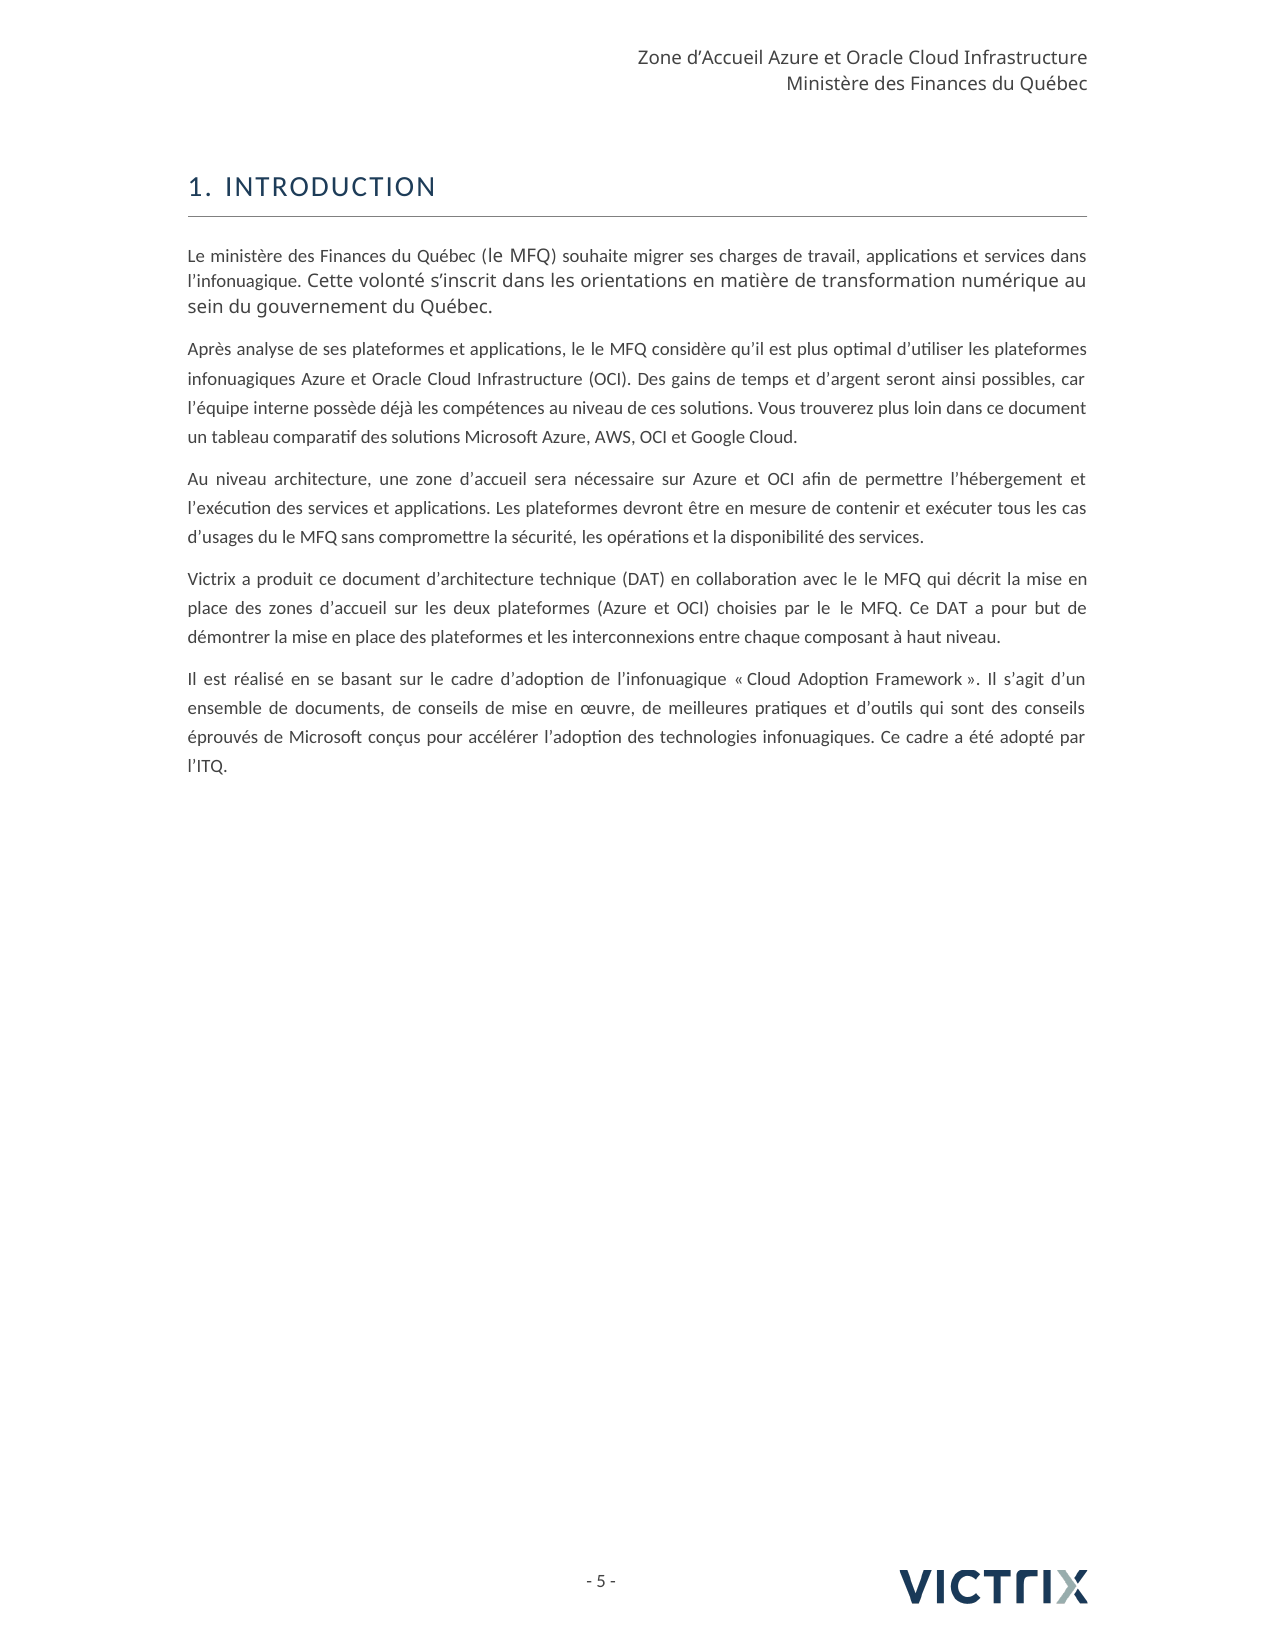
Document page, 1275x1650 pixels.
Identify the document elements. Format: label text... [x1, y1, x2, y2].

text Après analyse de ses plateformes et applications, le considère qu’il est plus optimal d’utiliser les plateformes infonuagiques Azure et Oracle Cloud Infrastructure (OCI). Des gains de temps et d’argent seront ainsi possibles, car l’équipe interne possède déjà les compétences au niveau de ces solutions. Vous trouverez plus loin dans ce document un tableau comparatif des solutions Microsoft Azure, AWS, OCI et Google Cloud. [187, 331, 1087, 448]
text Il est réalisé en se basant sur le cadre d’adoption de l’infonuagique « Cloud Adoption Framework ». Il s’agit d’un ensemble de documents, de conseils de mise en œuvre, de meilleures pratiques et d’outils qui sont des conseils éprouvés de Microsoft conçus pour accélérer l’adoption des technologies infonuagiques. Ce cadre a été adopté par l’ITQ. [187, 661, 1087, 777]
picture [899, 1570, 1088, 1604]
text Introduction [187, 168, 1087, 217]
text Victrix a produit ce document d’architecture technique (DAT) en collaboration avec le qui décrit la mise en place des zones d’accueil sur les deux plateformes (Azure et OCI) choisies par le . Ce DAT a pour but de démontrer la mise en place des plateformes et les interconnexions entre chaque composant à haut niveau. [187, 561, 1087, 648]
text Au niveau architecture, une zone d’accueil sera nécessaire sur Azure et OCI afin de permettre l’hébergement et l’exécution des services et applications. Les plateformes devront être en mesure de contenir et exécuter tous les cas d’usages du sans compromettre la sécurité, les opérations et la disponibilité des services. [187, 461, 1087, 548]
text Le ministère des Finances du Québec () souhaite migrer ses charges de travail, applications et services dans l’infonuagique. Cette volonté s’inscrit dans les orientations en matière de transformation numérique au sein du gouvernement du Québec. [187, 242, 1087, 319]
